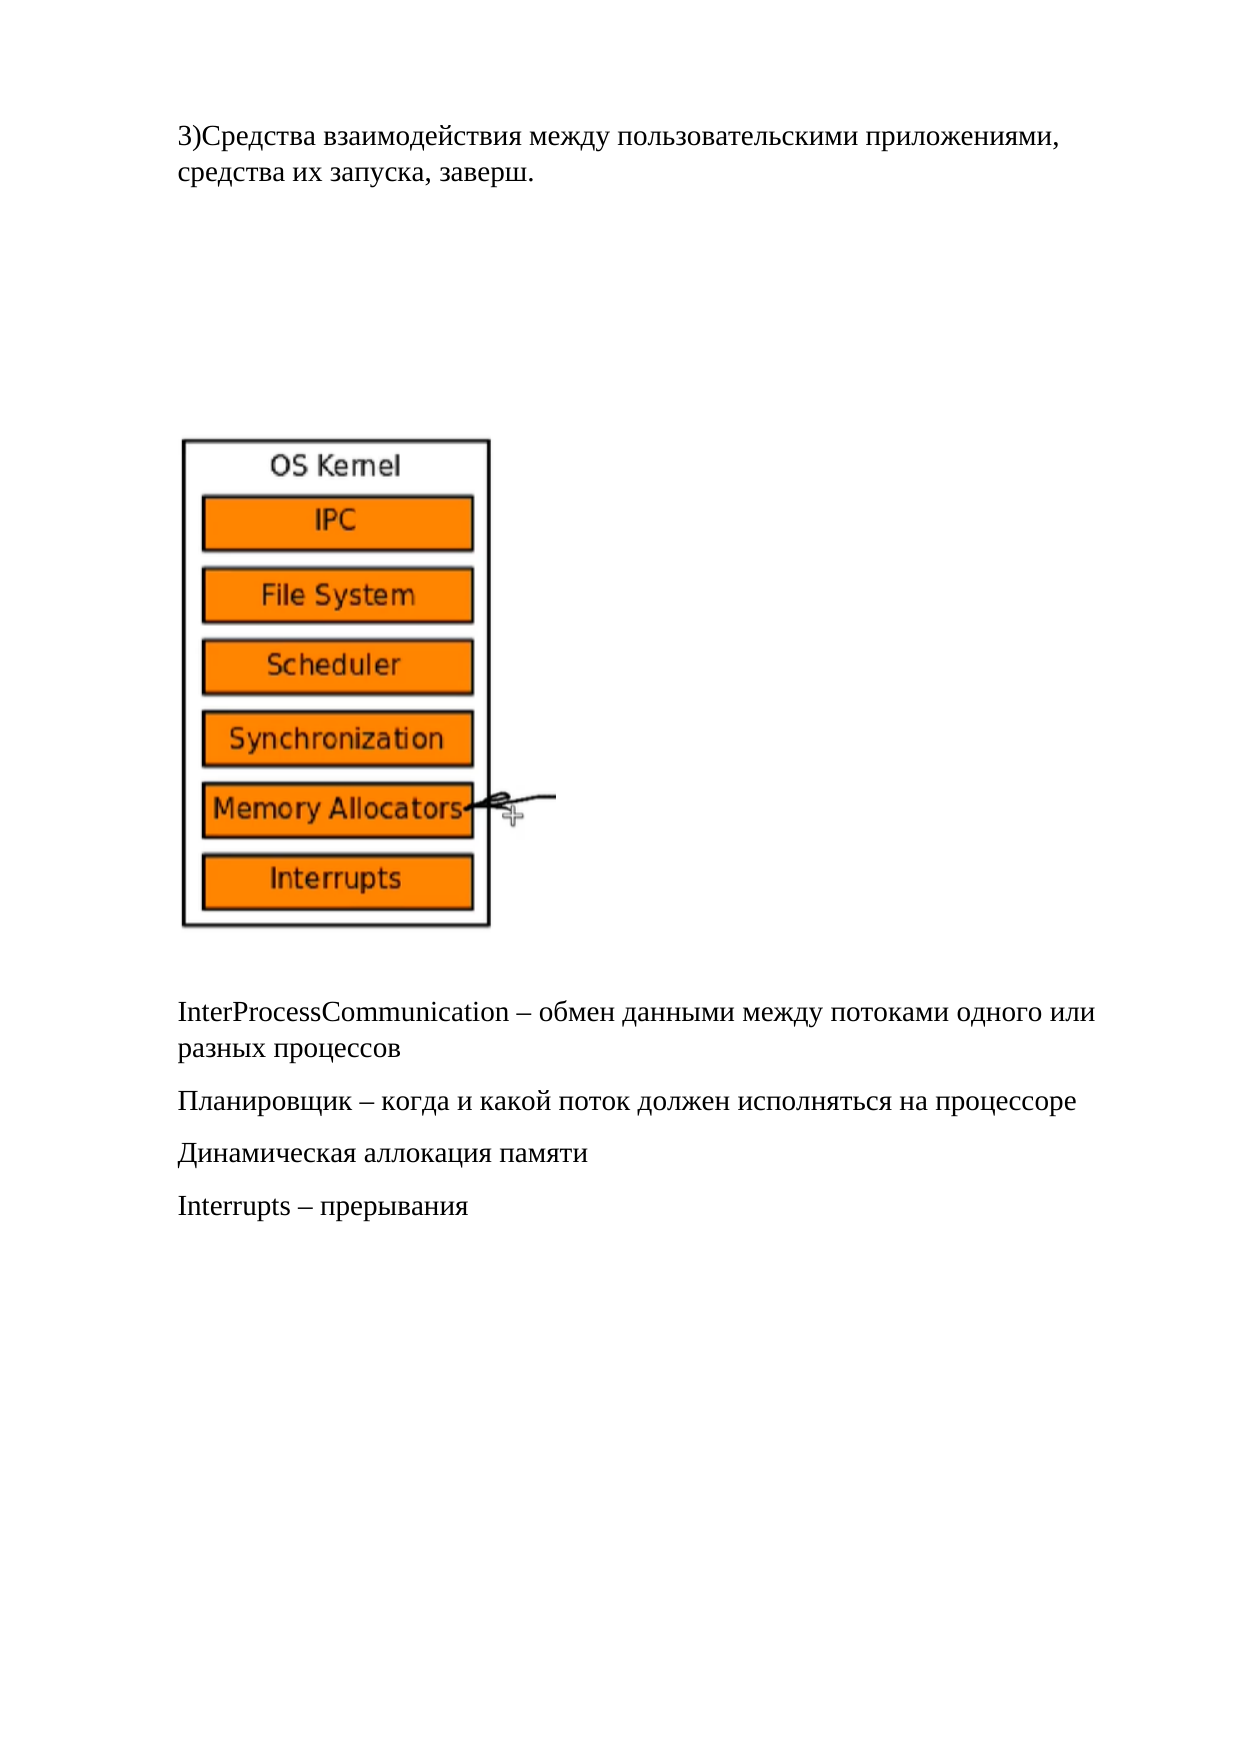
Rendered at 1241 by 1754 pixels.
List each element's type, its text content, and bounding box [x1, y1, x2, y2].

text 3)Средства взаимодействия между пользовательскими приложениями, средства их запуска, заверш. [177, 118, 1152, 188]
text Планировщик – когда и какой поток должен исполняться на процессоре [177, 1083, 1152, 1116]
text InterProcessCommunication – обмен данными между потоками одного или разных процессов [177, 994, 1152, 1063]
text Динамическая аллокация памяти [177, 1136, 1152, 1169]
text Interrupts – прерывания [177, 1188, 1152, 1222]
picture [177, 418, 556, 975]
